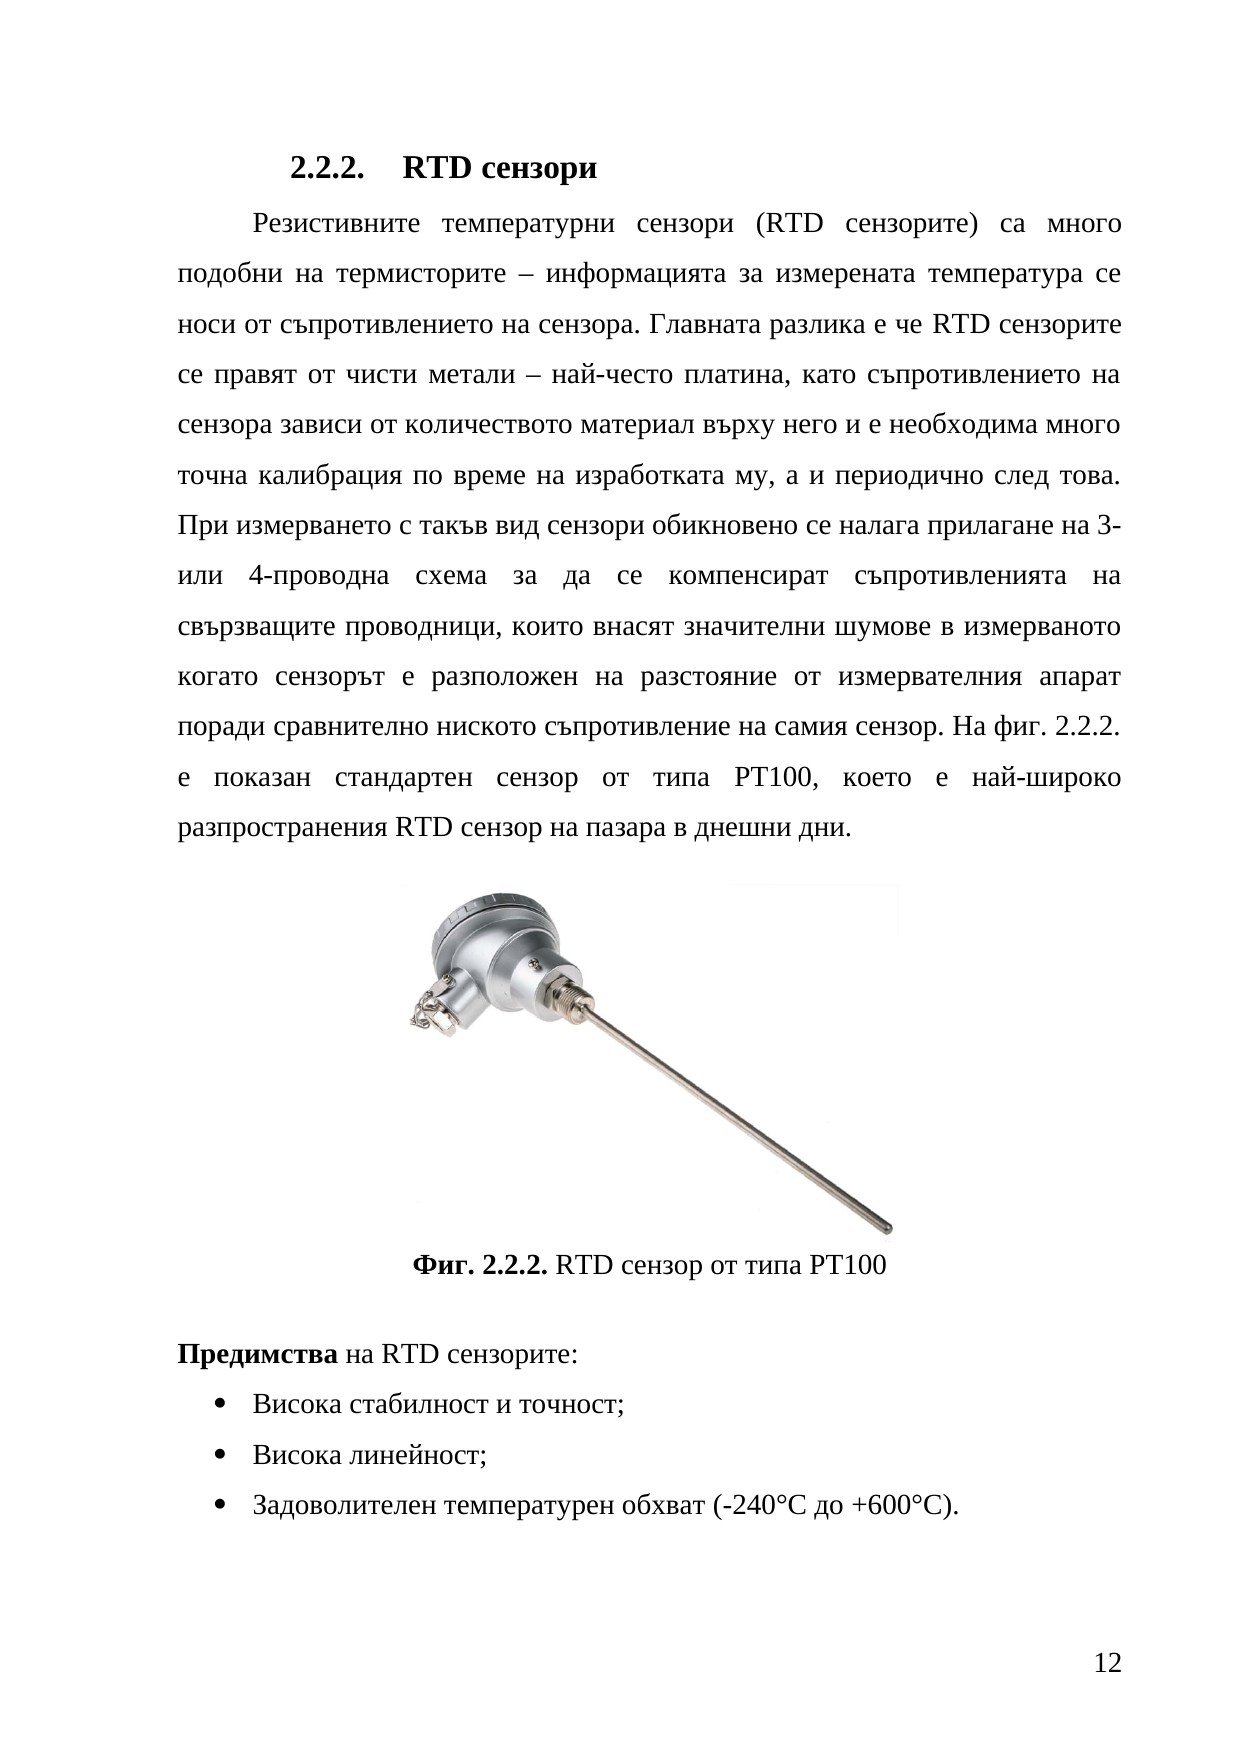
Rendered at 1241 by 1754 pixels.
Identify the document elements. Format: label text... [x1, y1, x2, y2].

picture [331, 884, 968, 1243]
list Задоволителен температурен обхват (-240°C до +600°C). [215, 1487, 1122, 1521]
subtitle RTD сензори [252, 148, 1122, 186]
list Висока линейност; [215, 1437, 1122, 1471]
text Фиг. 2.2.2. RTD сензор от типа PT100 [177, 1247, 1122, 1281]
list Висока стабилност и точност; [215, 1386, 1122, 1420]
text Предимства на RTD сензорите: [177, 1336, 1122, 1370]
text Резистивните температурни сензори (RTD сензорите) са много подобни на термисторите – информацията за измерената температура се носи от съпротивлението на сензора. Главната разлика е че RTD сензорите се правят от чисти метали – най-често платина, като съпротивлението на сензора зависи от количеството материал върху него и е необходима много точна калибрация по време на изработката му, а и периодично след това. При измерването с такъв вид сензори обикновено се налага прилагане на 3- или 4-проводна схема за да се компенсират съпротивленията на свързващите проводници, които внасят значителни шумове в измерваното когато сензорът е разположен на разстояние от измервателния апарат поради сравнително ниското съпротивление на самия сензор. На фиг. 2.2.2. е показан стандартен сензор от типа PT100, което е най-широко разпространения RTD сензор на пазара в днешни дни. [177, 205, 1122, 842]
